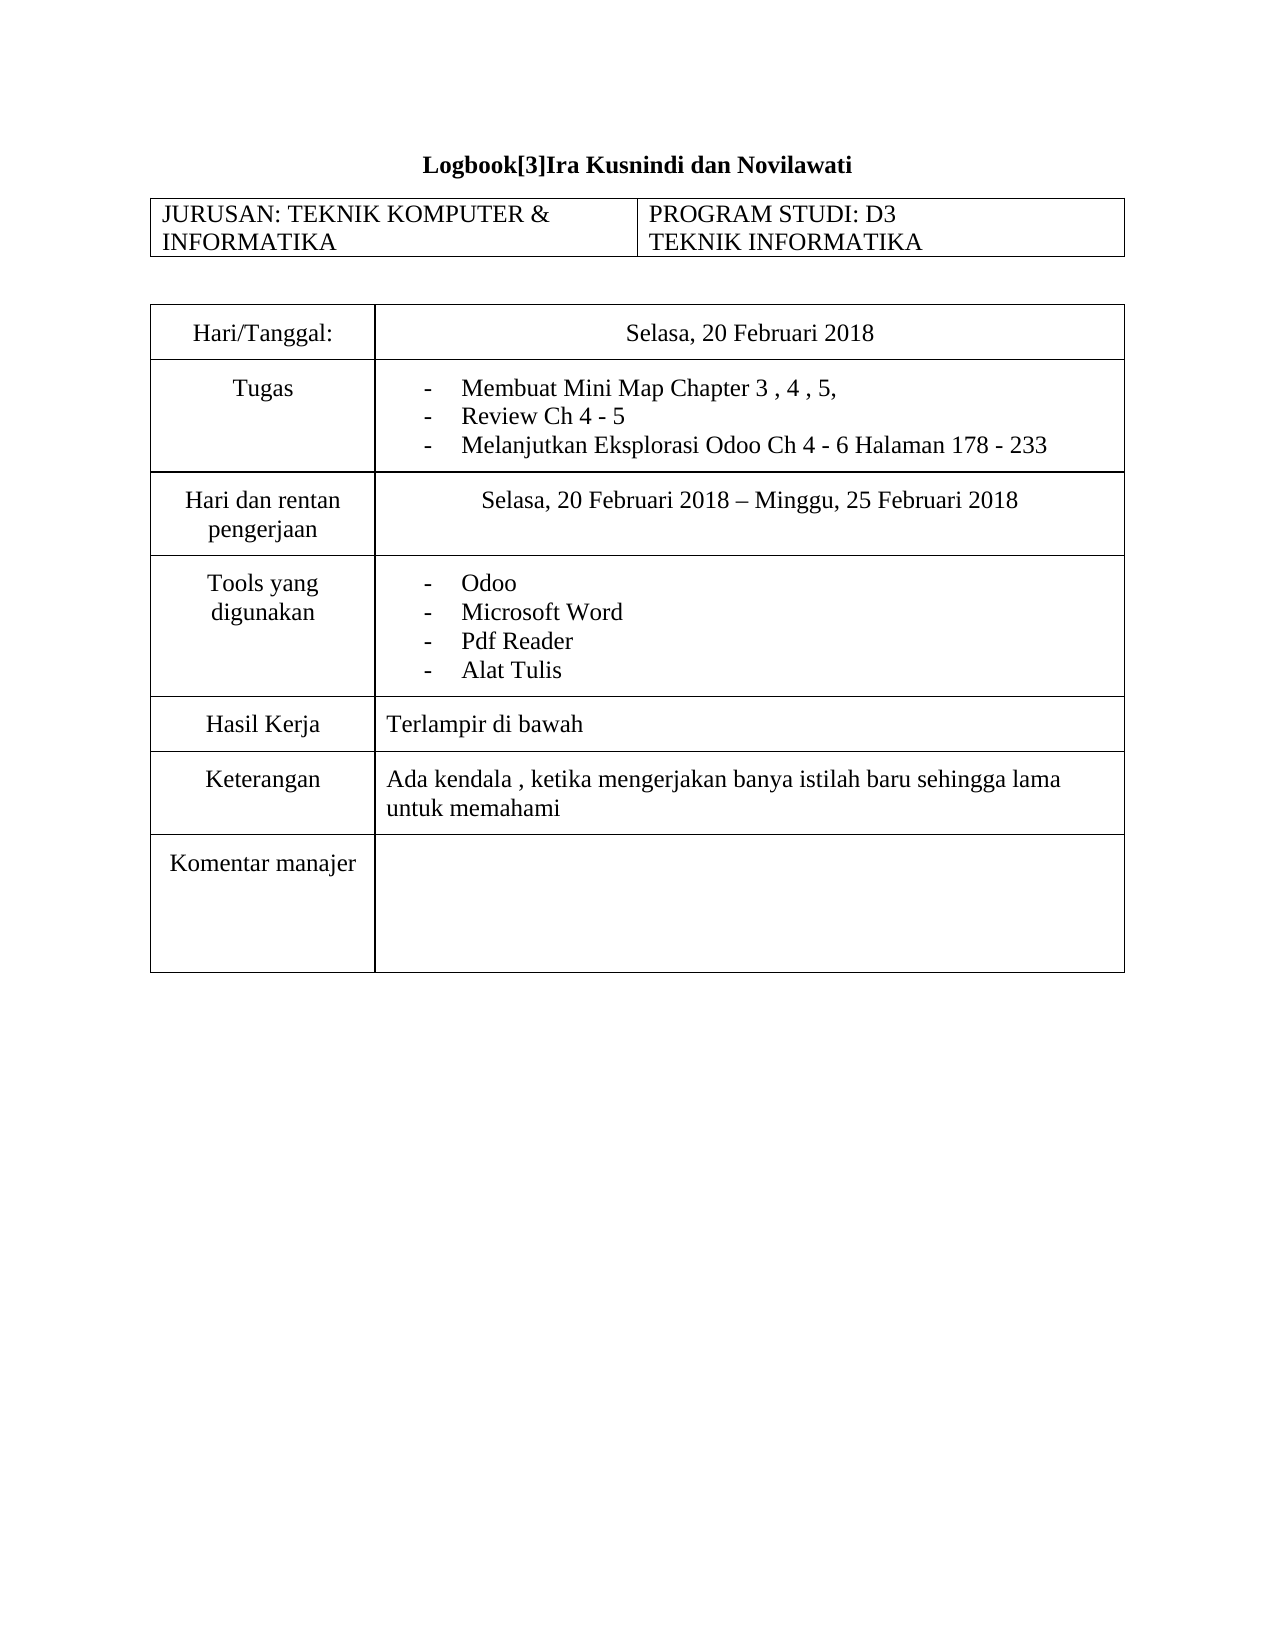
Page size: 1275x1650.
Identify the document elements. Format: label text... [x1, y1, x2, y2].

table_cell Ada kendala , ketika mengerjakan banya istilah baru sehingga lama untuk memahami [376, 752, 1124, 834]
table_cell Selasa, 20 Februari 2018 – Minggu, 25 Februari 2018 [376, 473, 1124, 555]
table_header JURUSAN: TEKNIK KOMPUTER & INFORMATIKA [151, 199, 637, 256]
table_cell Terlampir di bawah [376, 697, 1124, 751]
table_header Hari/Tanggal: [151, 305, 374, 359]
table_cell Keterangan [151, 752, 374, 834]
table_cell Membuat Mini Map Chapter 3 , 4 , 5, Review Ch 4 - 5 Melanjutkan Eksplorasi Odoo Ch 4 - 6 Halaman 178 - 233 [376, 360, 1124, 471]
table_cell Tugas [151, 360, 374, 471]
table_cell Odoo Microsoft Word Pdf Reader Alat Tulis [376, 556, 1124, 696]
table_cell Hari dan rentan pengerjaan [151, 473, 374, 555]
table_cell Tools yang digunakan [151, 556, 374, 696]
text Logbook[3]Ira Kusnindi dan Novilawati [150, 150, 1125, 179]
table_cell [376, 835, 1124, 972]
table_header Selasa, 20 Februari 2018 [376, 305, 1124, 359]
table_cell Hasil Kerja [151, 697, 374, 751]
table_cell Komentar manajer [151, 835, 374, 972]
table_header PROGRAM STUDI: D3 TEKNIK INFORMATIKA [638, 199, 1124, 256]
